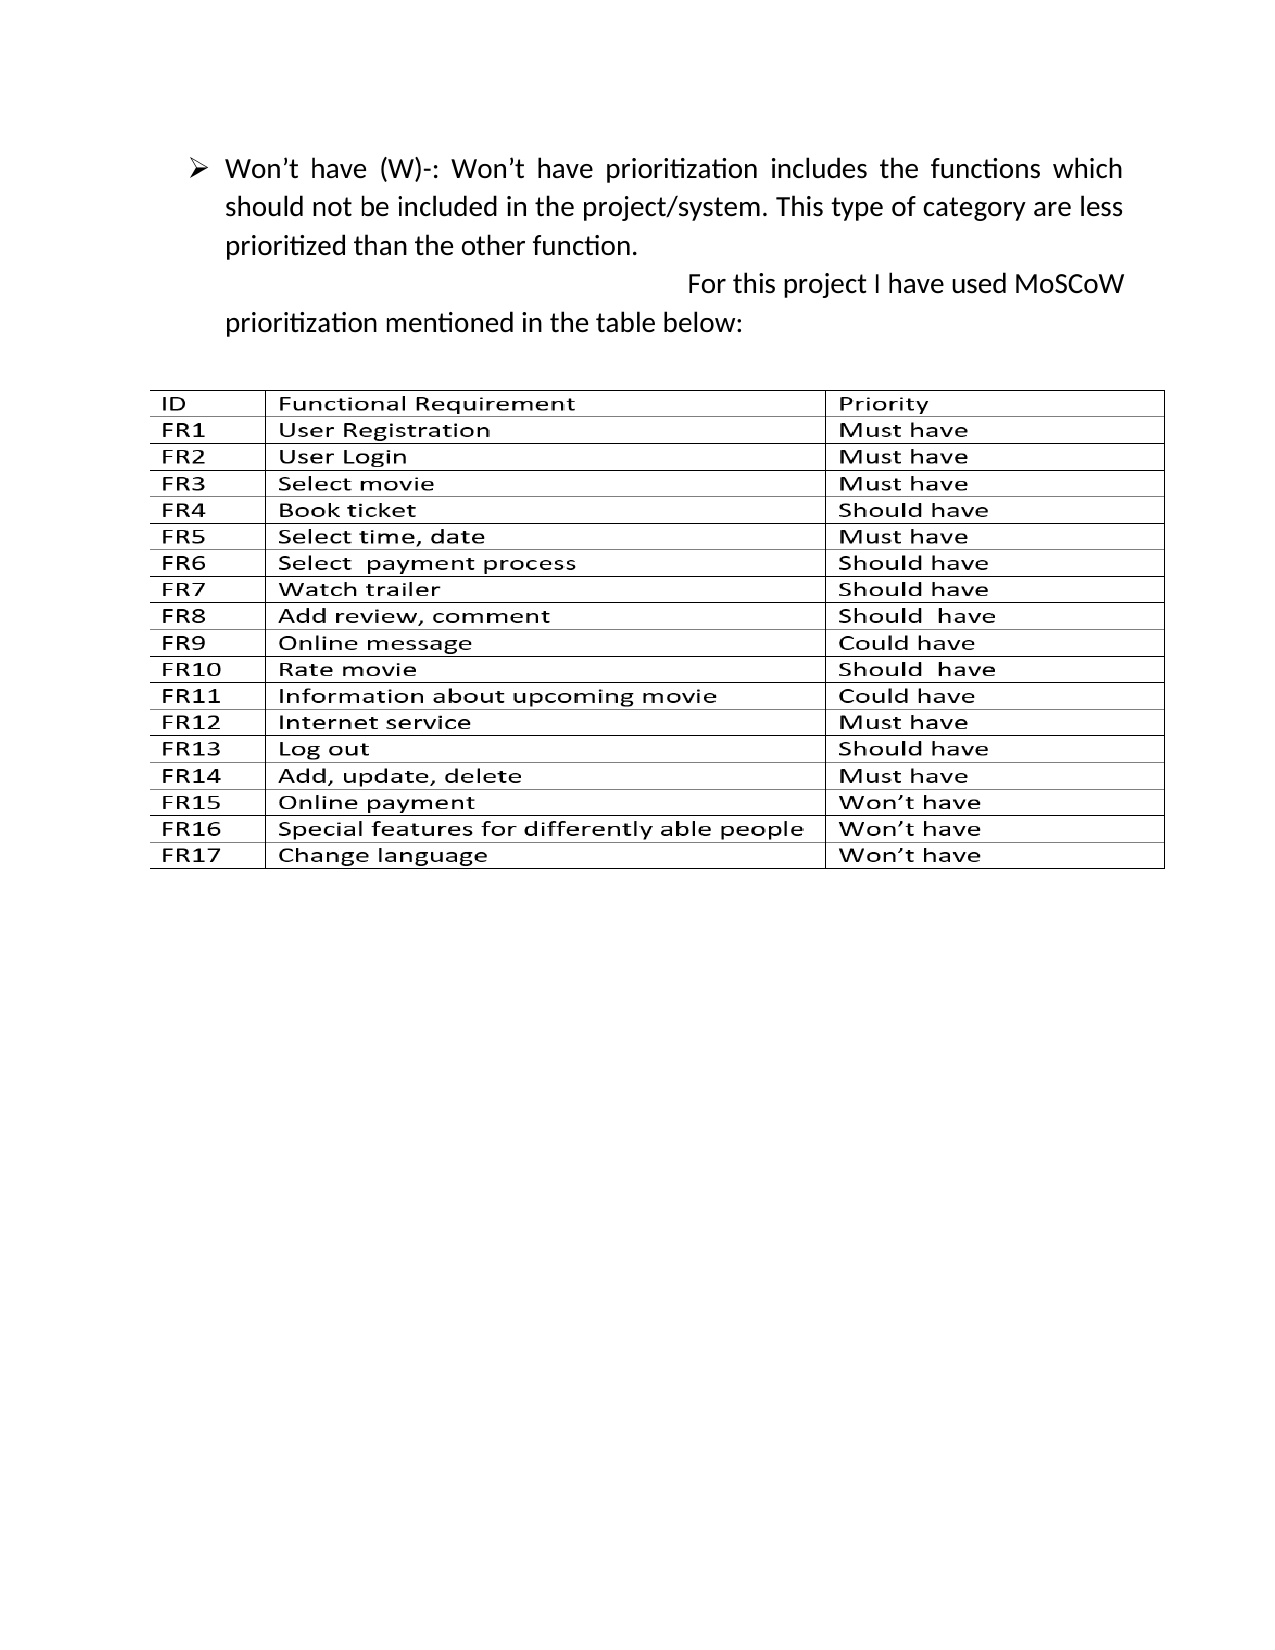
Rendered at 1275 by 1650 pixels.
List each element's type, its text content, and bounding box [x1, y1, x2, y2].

list Won’t have (W)-: Won’t have prioritization includes the functions which should not be included in the project/system. This type of category are less prioritized than the other function. [187, 150, 1125, 262]
picture [150, 386, 1168, 870]
list For this project I have used MoSCoW prioritization mentioned in the table below: [225, 265, 1125, 339]
